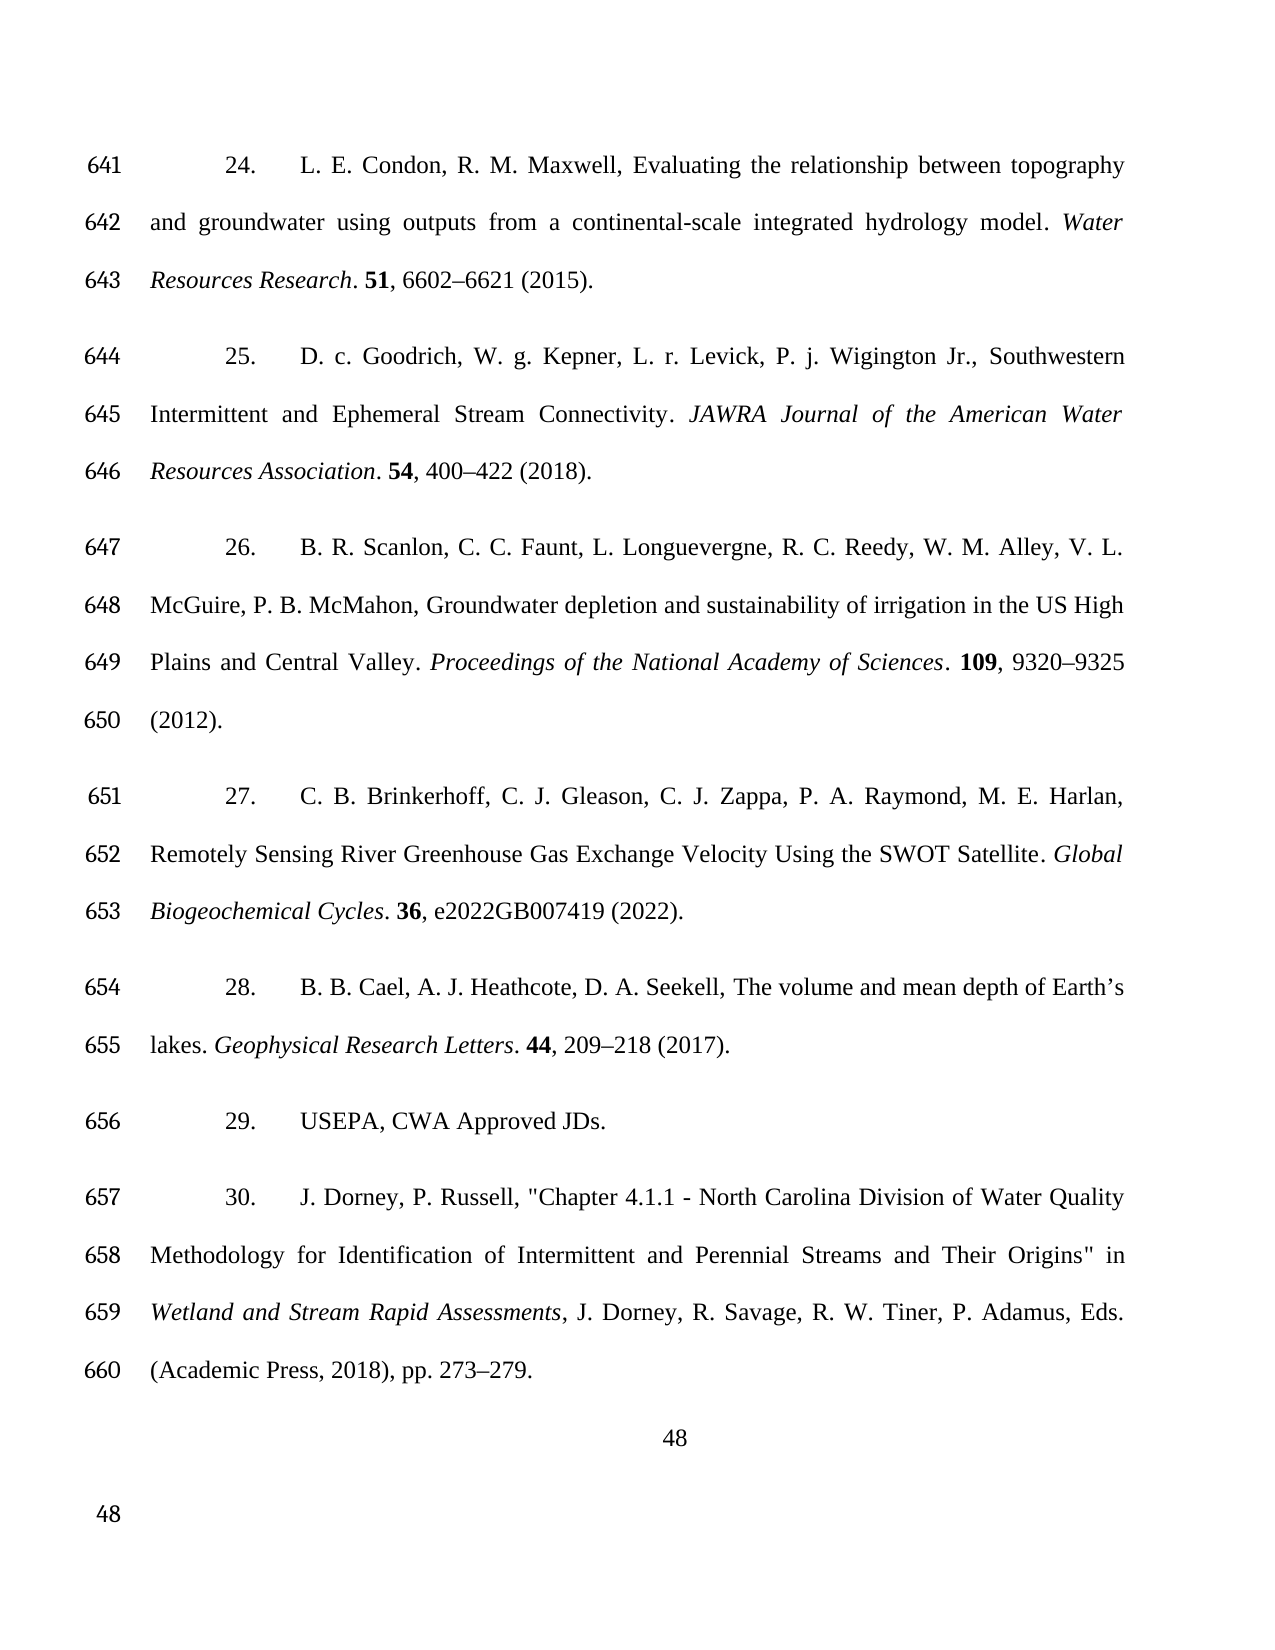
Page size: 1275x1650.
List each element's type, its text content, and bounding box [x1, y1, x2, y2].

text 28. B. B. Cael, A. J. Heathcote, D. A. Seekell, The volume and mean depth of Earth’s lakes. Geophysical Research Letters. 44, 209–218 (2017). [150, 972, 1125, 1059]
text 26. B. R. Scanlon, C. C. Faunt, L. Longuevergne, R. C. Reedy, W. M. Alley, V. L. McGuire, P. B. McMahon, Groundwater depletion and sustainability of irrigation in the US High Plains and Central Valley. Proceedings of the National Academy of Sciences. 109, 9320–9325 (2012). [150, 532, 1125, 734]
text 25. D. c. Goodrich, W. g. Kepner, L. r. Levick, P. j. Wigington Jr., Southwestern Intermittent and Ephemeral Stream Connectivity. JAWRA Journal of the American Water Resources Association. 54, 400–422 (2018). [150, 341, 1125, 485]
text 30. J. Dorney, P. Russell, "Chapter 4.1.1 - North Carolina Division of Water Quality Methodology for Identification of Intermittent and Perennial Streams and Their Origins" in Wetland and Stream Rapid Assessments, J. Dorney, R. Savage, R. W. Tiner, P. Adamus, Eds. (Academic Press, 2018), pp. 273–279. [150, 1182, 1125, 1384]
text 27. C. B. Brinkerhoff, C. J. Gleason, C. J. Zappa, P. A. Raymond, M. E. Harlan, Remotely Sensing River Greenhouse Gas Exchange Velocity Using the SWOT Satellite. Global Biogeochemical Cycles. 36, e2022GB007419 (2022). [150, 781, 1125, 925]
text 24. L. E. Condon, R. M. Maxwell, Evaluating the relationship between topography and groundwater using outputs from a continental-scale integrated hydrology model. Water Resources Research. 51, 6602–6621 (2015). [150, 150, 1125, 294]
text 29. USEPA, CWA Approved JDs. [150, 1106, 1125, 1135]
